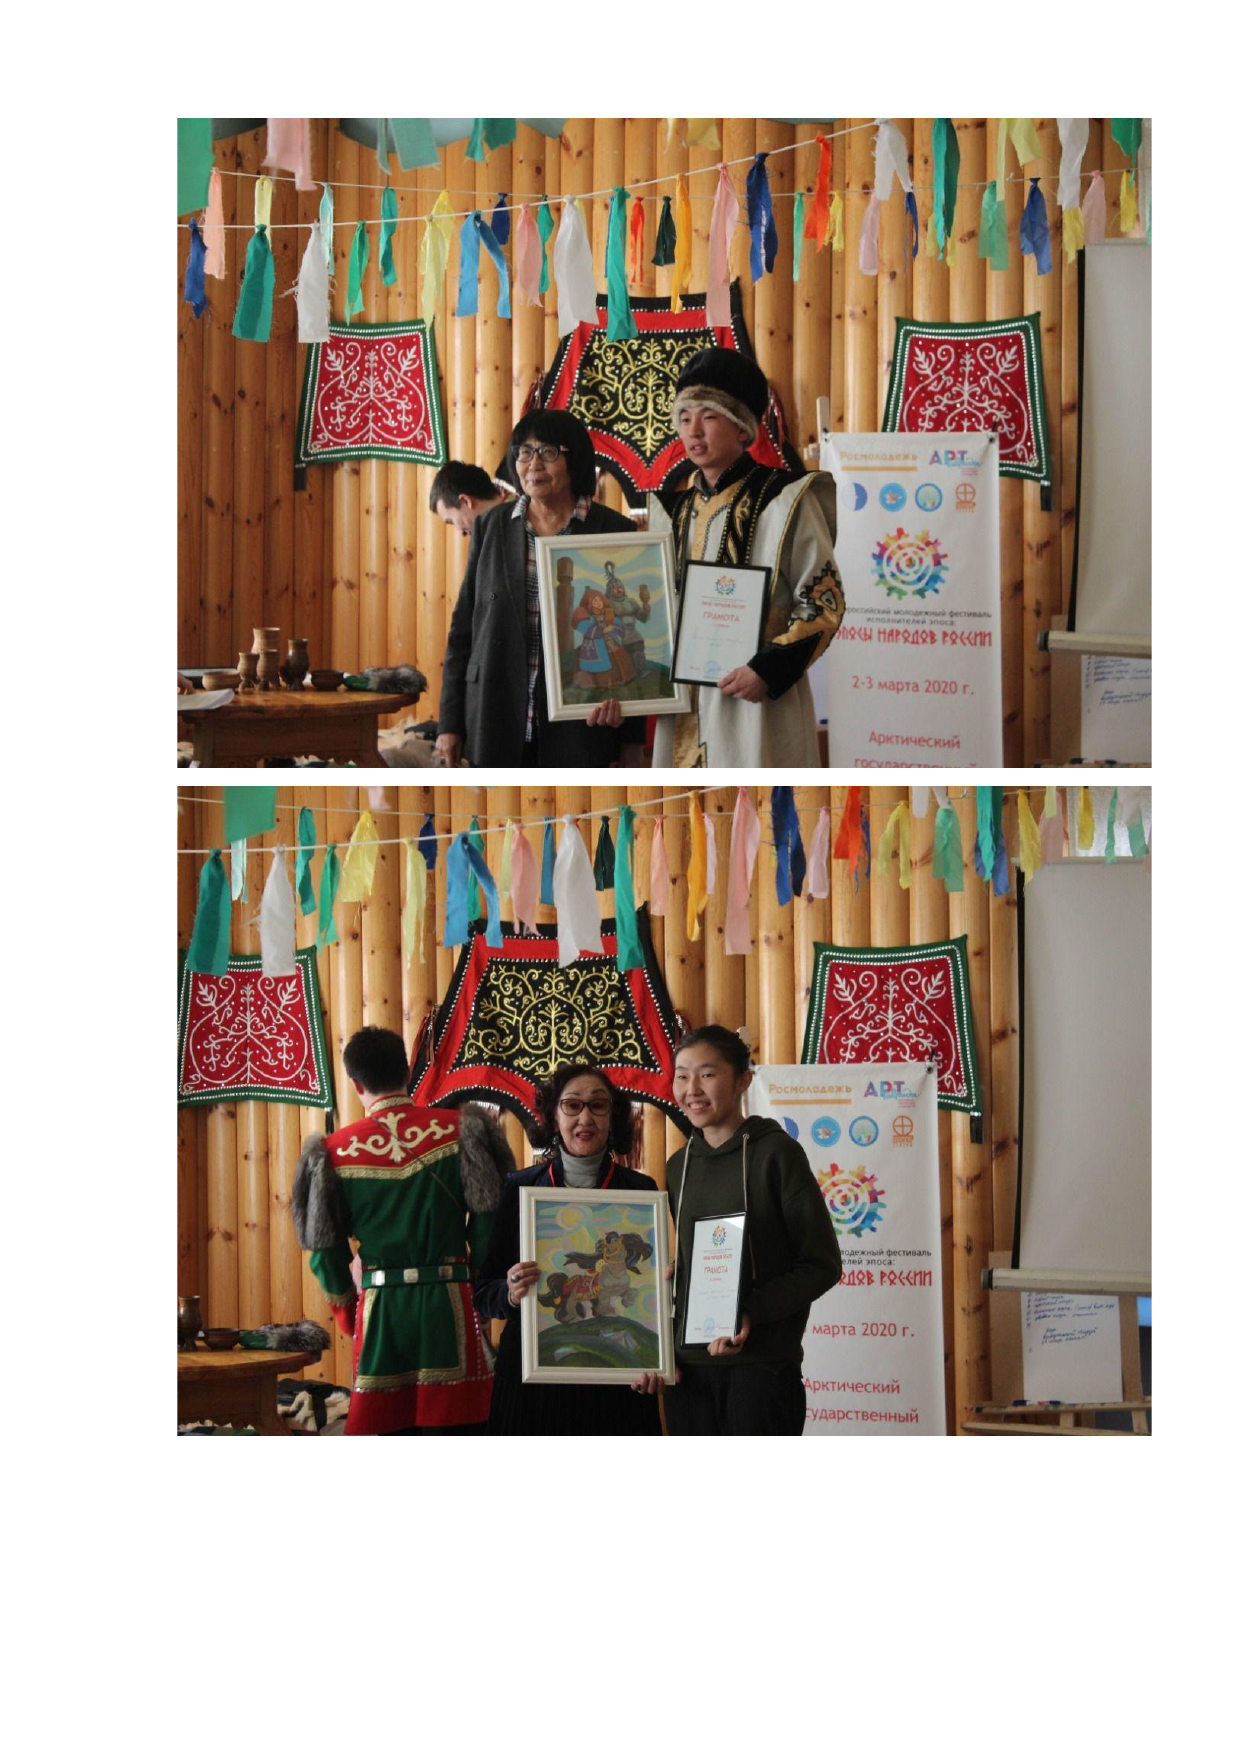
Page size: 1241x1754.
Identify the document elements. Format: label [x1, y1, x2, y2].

picture [177, 786, 1152, 1436]
picture [177, 118, 1152, 768]
